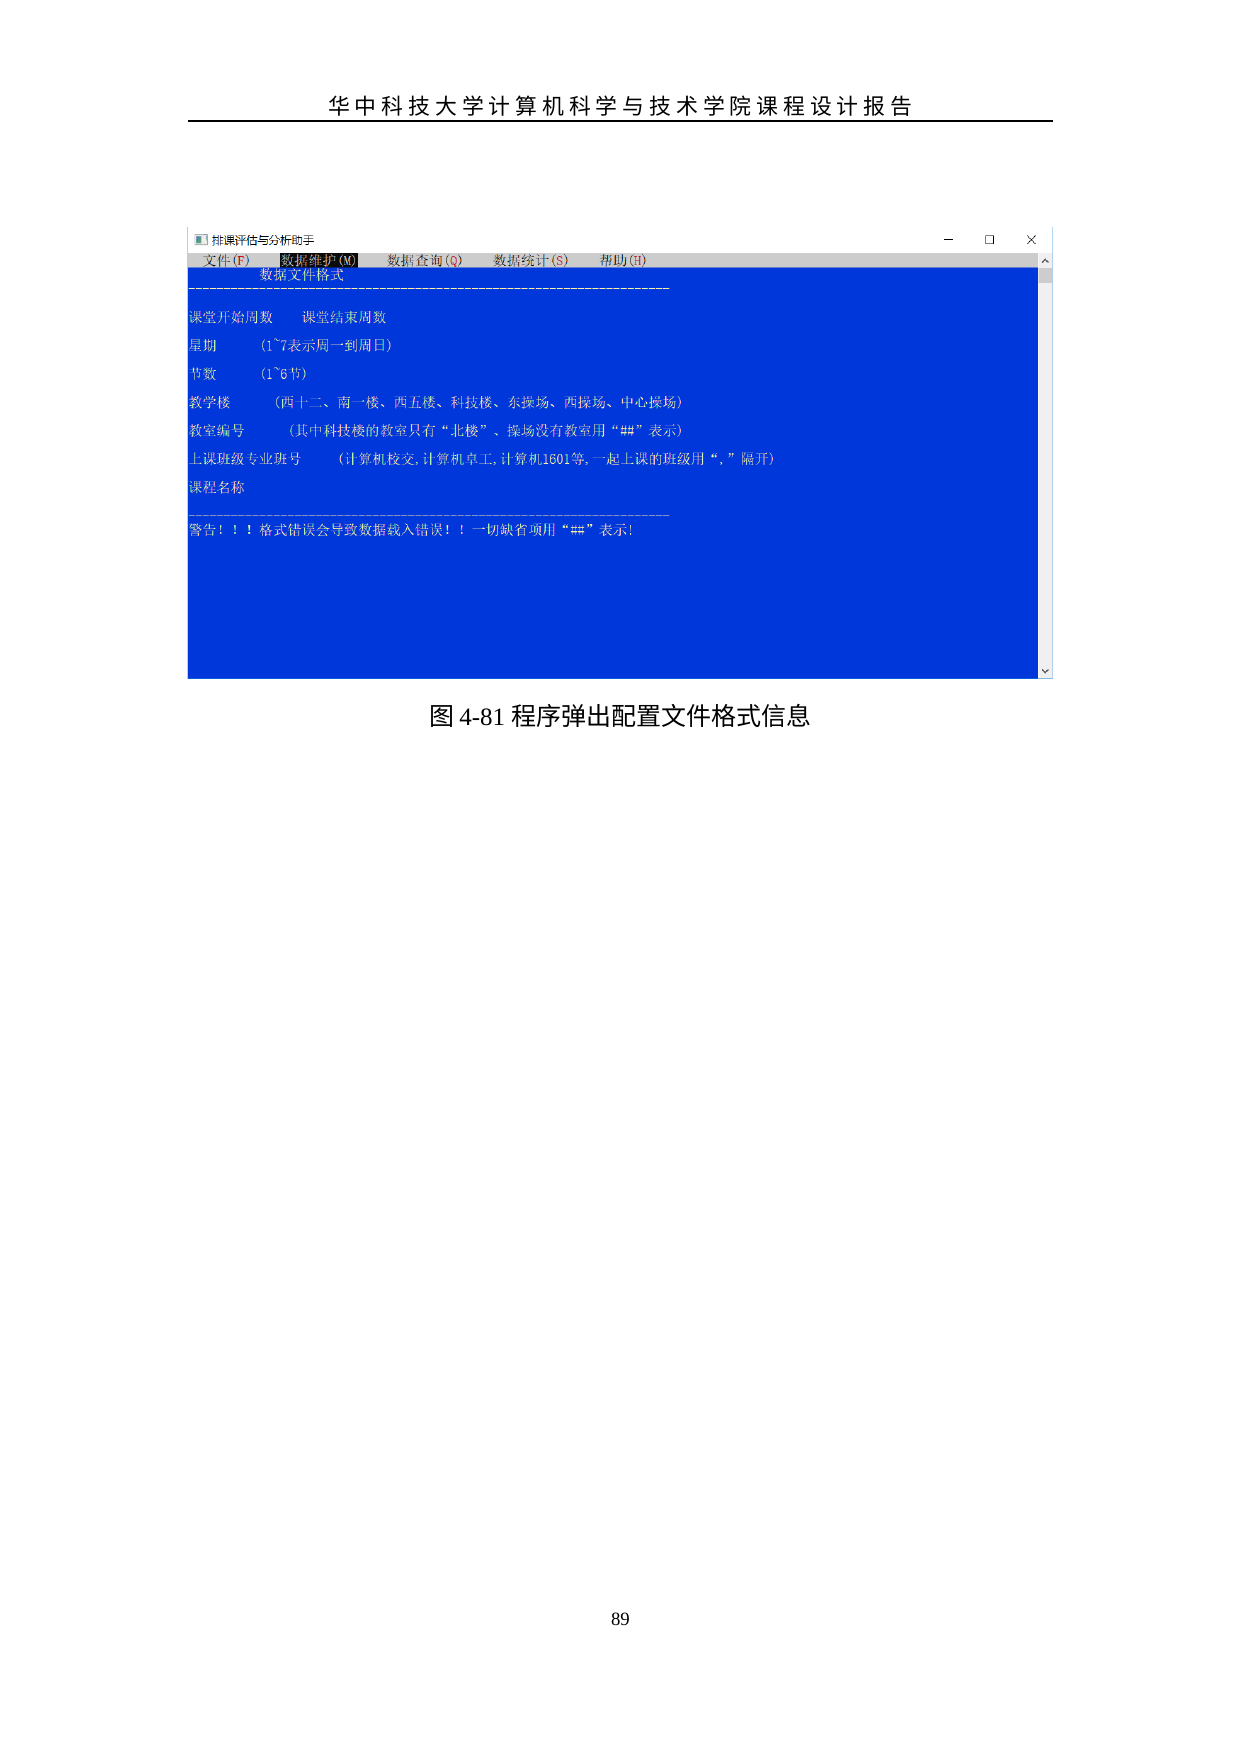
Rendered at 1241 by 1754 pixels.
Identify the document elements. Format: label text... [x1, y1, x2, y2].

text 图4-81 程序弹出配置文件格式信息 [187, 682, 1053, 747]
picture [187, 227, 1053, 679]
